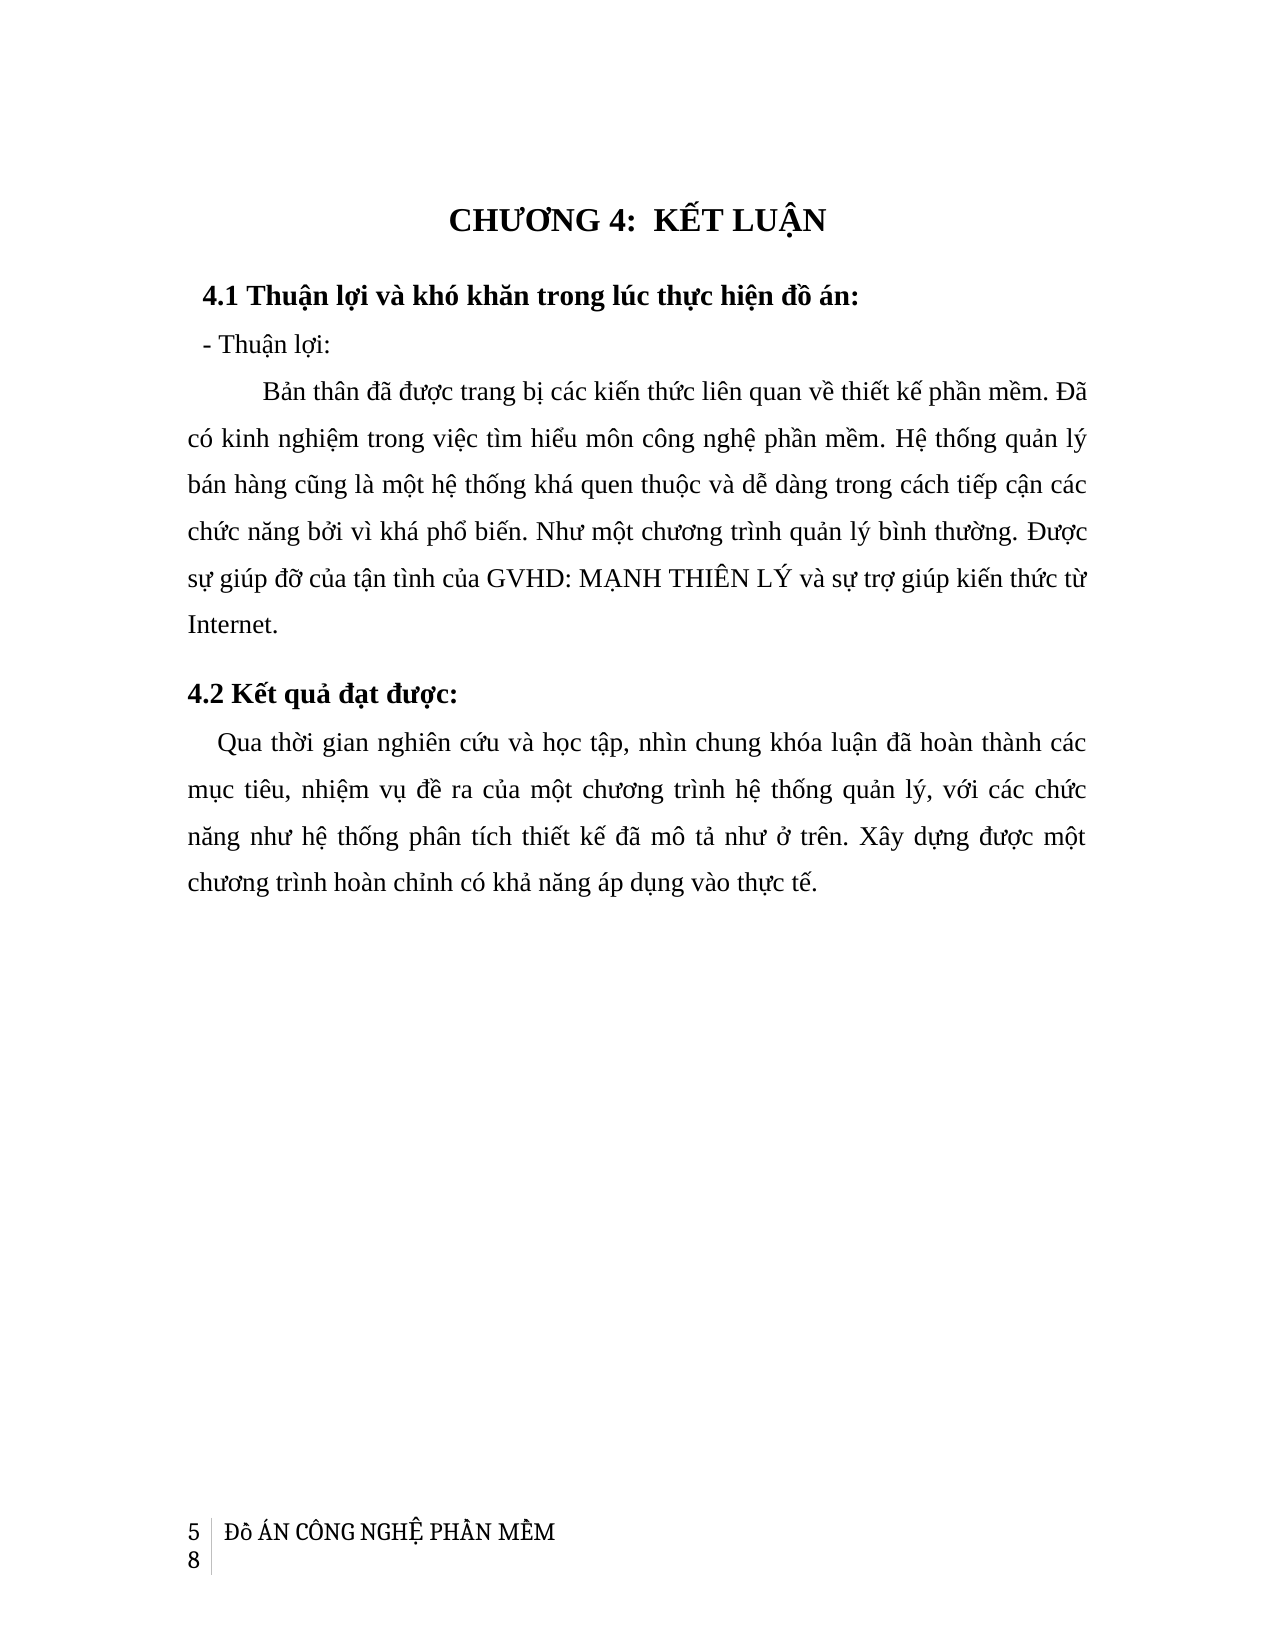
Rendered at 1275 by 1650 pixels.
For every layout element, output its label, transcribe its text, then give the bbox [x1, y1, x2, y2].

subtitle 4.2 Kết quả đạt được: [187, 676, 1087, 710]
subtitle CHƯƠNG 4: KẾT LUẬN [187, 200, 1087, 238]
text Bản thân đã được trang bị các kiến thức liên quan về thiết kế phần mềm. Đã có kinh nghiệm trong việc tìm hiểu môn công nghệ phần mềm. Hệ thống quản lý bán hàng cũng là một hệ thống khá quen thuộc và dễ dàng trong cách tiếp cận các chức năng bởi vì khá phổ biến. Như một chương trình quản lý bình thường. Được sự giúp đỡ của tận tình của GVHD: MẠNH THIÊN LÝ và sự trợ giúp kiến thức từ Internet. [187, 375, 1087, 640]
subtitle 4.1 Thuận lợi và khó khăn trong lúc thực hiện đồ án: [202, 278, 1087, 312]
text Qua thời gian nghiên cứu và học tập, nhìn chung khóa luận đã hoàn thành các mục tiêu, nhiệm vụ đề ra của một chương trình hệ thống quản lý, với các chức năng như hệ thống phân tích thiết kế đã mô tả như ở trên. Xây dựng được một chương trình hoàn chỉnh có khả năng áp dụng vào thực tế. [187, 726, 1087, 898]
text - Thuận lợi: [202, 329, 1087, 360]
